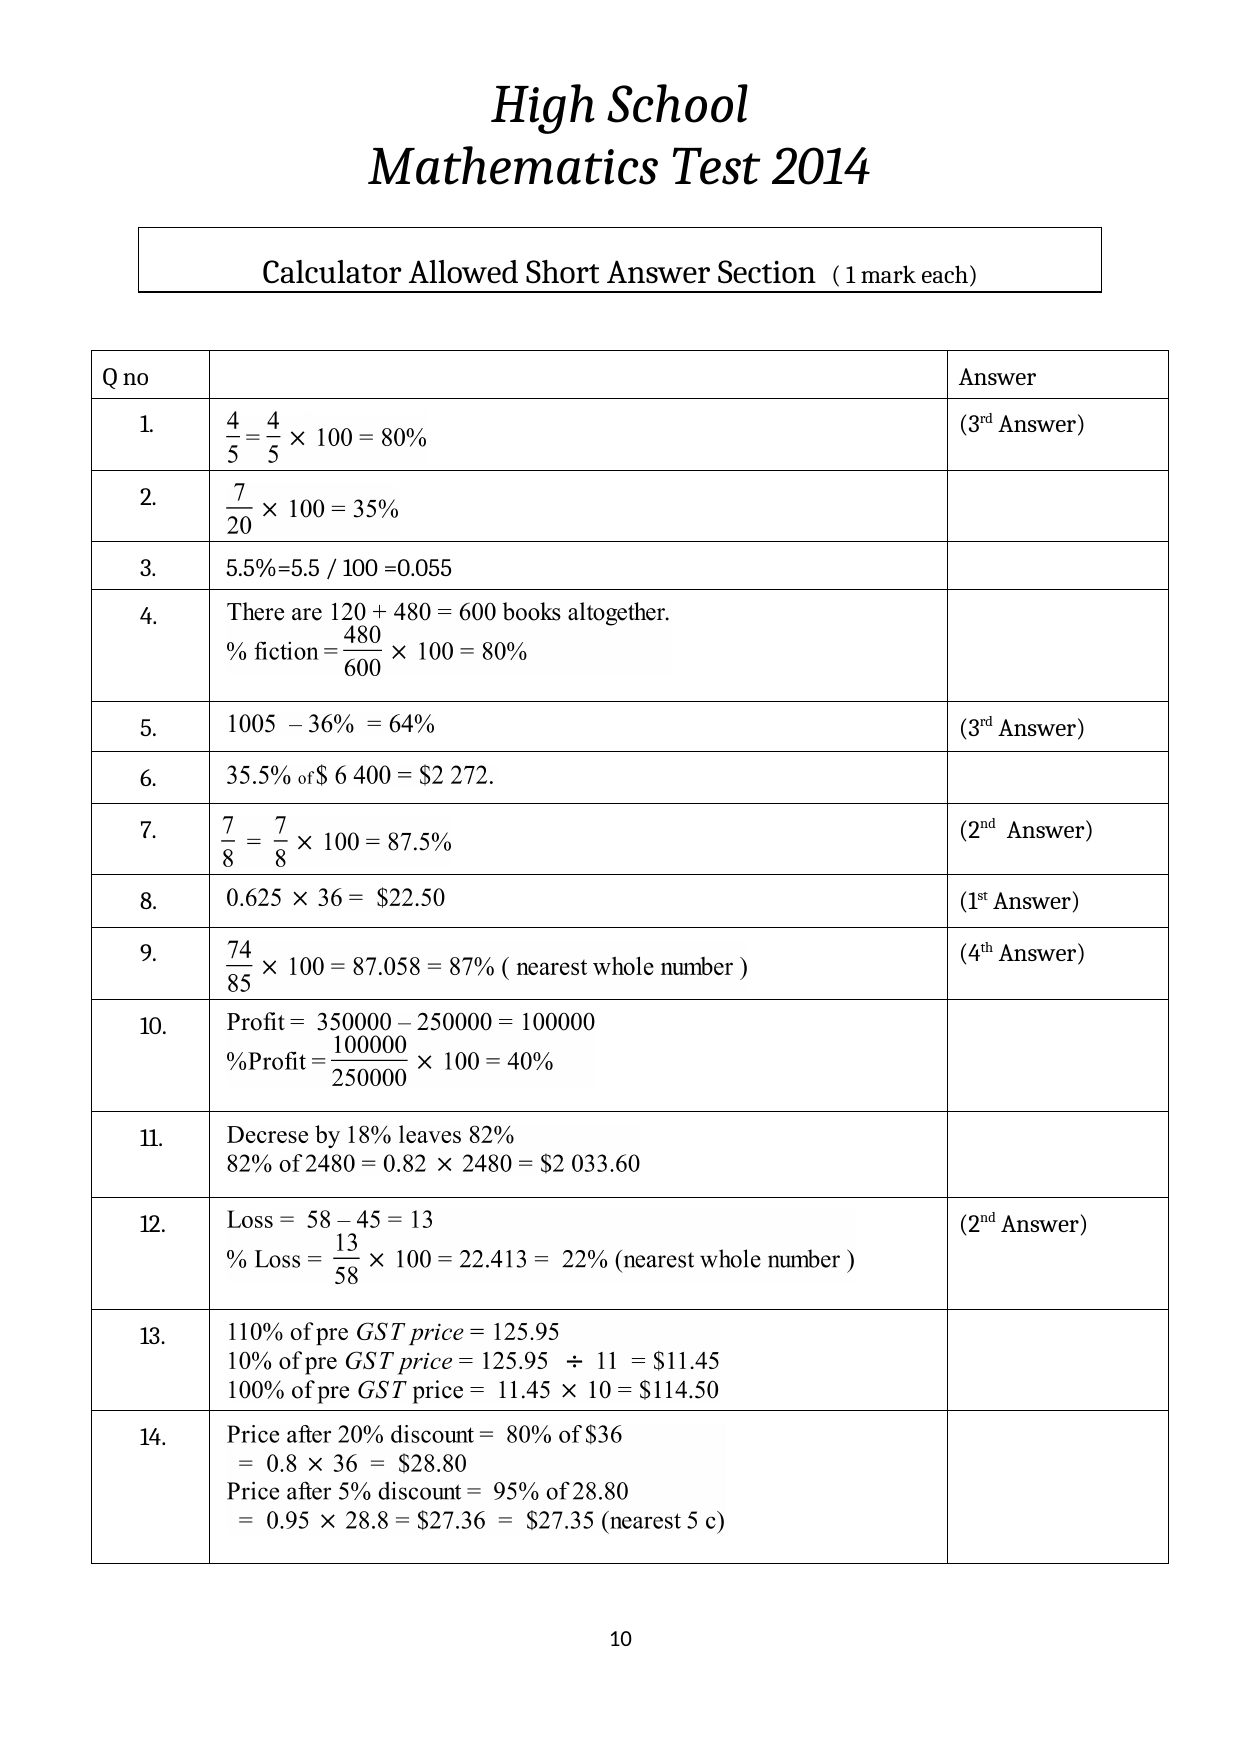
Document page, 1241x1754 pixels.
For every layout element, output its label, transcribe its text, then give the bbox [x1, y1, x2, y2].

picture [225, 763, 499, 788]
table_cell [210, 875, 947, 927]
table_cell [92, 471, 209, 541]
table_cell [92, 702, 209, 751]
table_cell [92, 1000, 209, 1111]
table_cell 5.5%=5.5 / 100 =0.055 [210, 542, 947, 589]
table_cell (4th Answer) [948, 928, 1168, 999]
table_cell [948, 542, 1168, 589]
table_header Calculator Allowed Short Answer Section ( 1 mark each) [139, 228, 1101, 291]
picture [225, 713, 436, 734]
table_cell (3rd Answer) [948, 702, 1168, 751]
table_cell [92, 542, 209, 589]
table_cell [210, 752, 947, 803]
table_cell [92, 804, 209, 874]
table_cell [948, 1000, 1168, 1111]
table_cell [92, 399, 209, 470]
picture [225, 1209, 856, 1285]
table_cell (1st Answer) [948, 875, 1168, 927]
table_cell [92, 590, 209, 701]
picture [225, 601, 671, 677]
table_cell [210, 804, 947, 874]
picture [225, 1124, 641, 1176]
table_cell [210, 1112, 947, 1197]
table_cell [948, 752, 1168, 803]
picture [225, 482, 400, 536]
table_cell [948, 1411, 1168, 1563]
picture [225, 939, 749, 994]
table_cell [92, 1112, 209, 1197]
table_cell (2nd Answer) [948, 804, 1168, 874]
table_header Answer [948, 351, 1168, 397]
table_cell (2nd Answer) [948, 1198, 1168, 1309]
table_header [210, 351, 947, 397]
table_cell [92, 928, 209, 999]
table_header Q no [92, 351, 209, 397]
table_cell [210, 1000, 947, 1111]
table_cell [948, 471, 1168, 541]
table_cell [210, 399, 947, 470]
table_cell [92, 1310, 209, 1410]
table_cell [210, 1411, 947, 1563]
table_cell [92, 1198, 209, 1309]
table_cell [210, 702, 947, 751]
table_cell [92, 1411, 209, 1563]
picture [225, 1321, 721, 1405]
picture [225, 1011, 596, 1087]
table_cell [210, 590, 947, 701]
table_cell [948, 1112, 1168, 1197]
table_cell [948, 1310, 1168, 1410]
table_cell [210, 471, 947, 541]
table_cell [92, 875, 209, 927]
table_cell [92, 752, 209, 803]
table_cell [210, 1198, 947, 1309]
picture [225, 1423, 726, 1535]
table_cell [948, 590, 1168, 701]
picture [225, 410, 427, 464]
table_cell (3rd Answer) [948, 399, 1168, 470]
picture [225, 887, 446, 910]
table_cell [210, 928, 947, 999]
picture [220, 815, 453, 869]
table_cell [210, 1310, 947, 1410]
